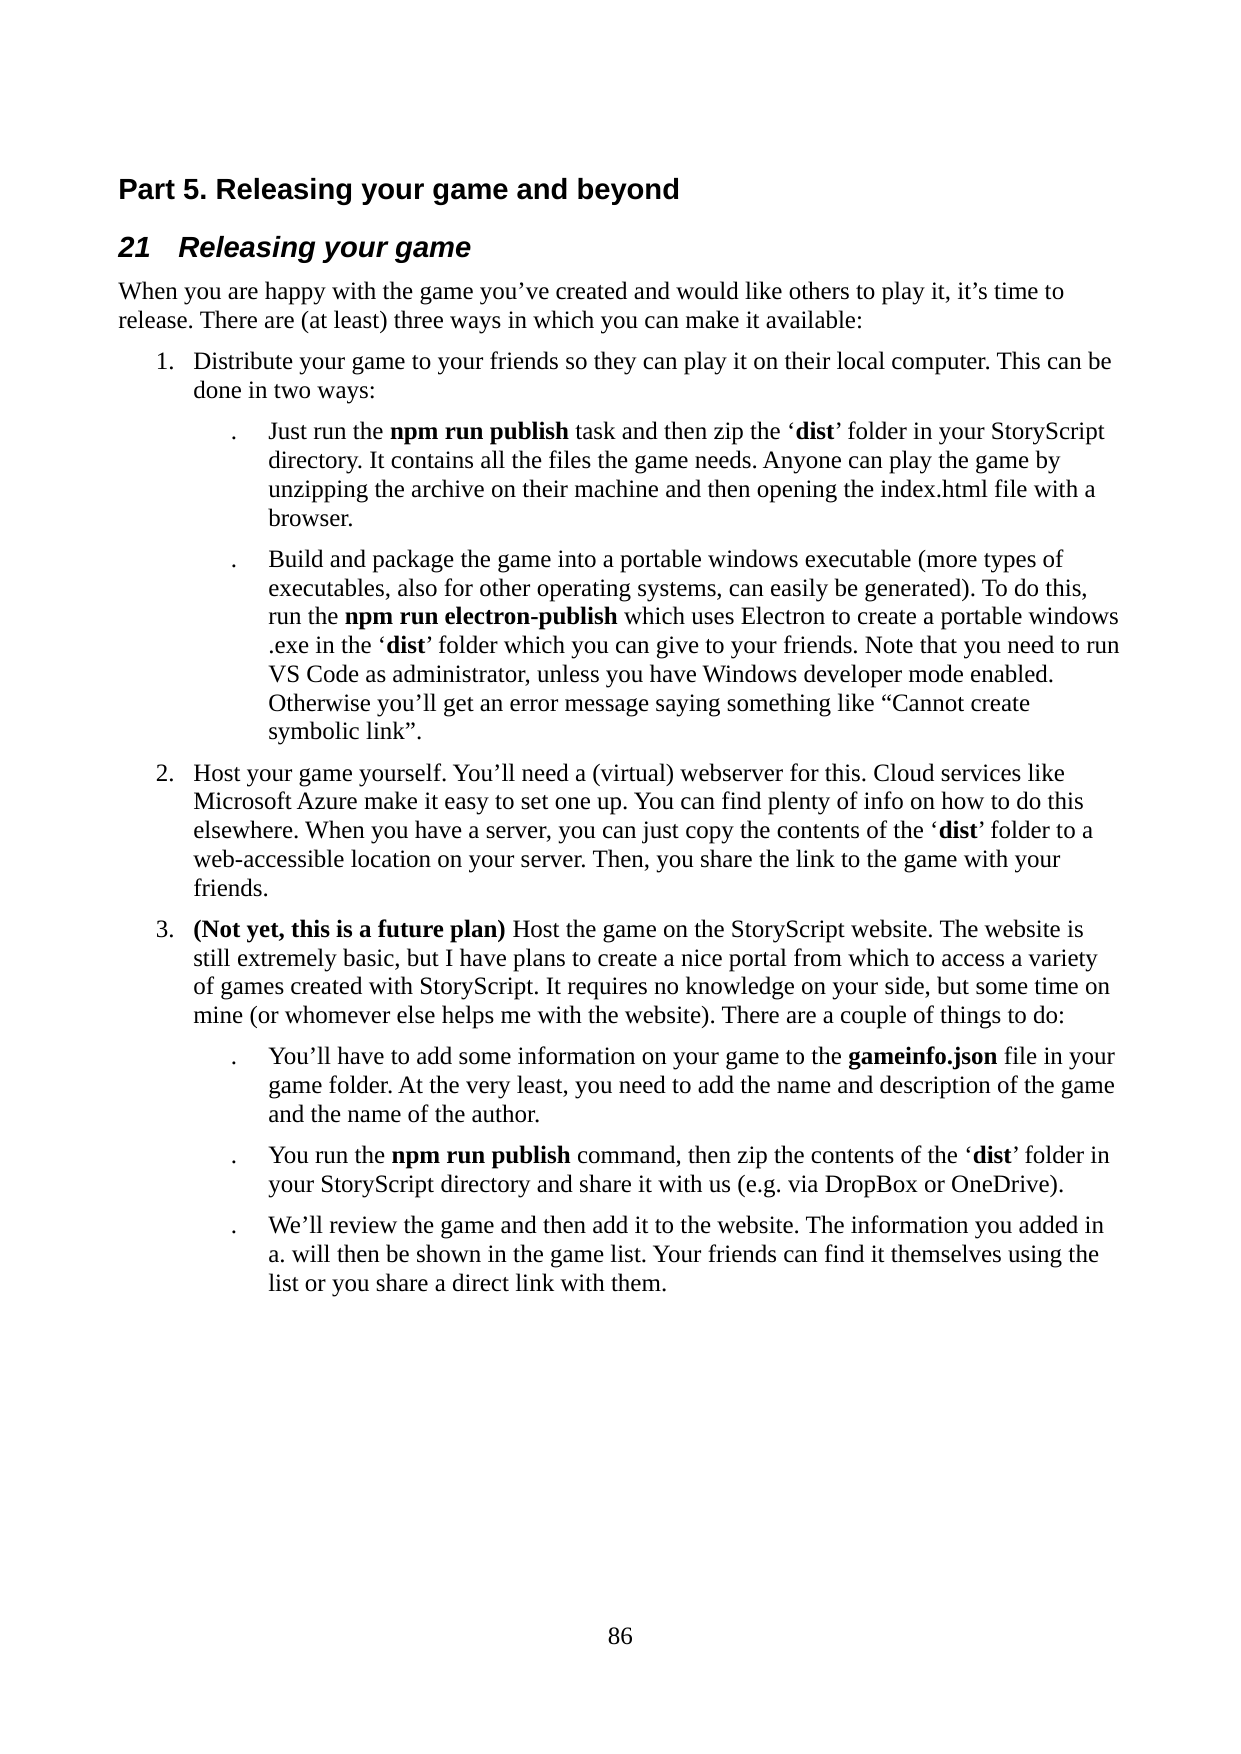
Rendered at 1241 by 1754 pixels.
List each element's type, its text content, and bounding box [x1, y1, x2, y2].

subtitle Part 5. Releasing your game and beyond [118, 172, 1122, 205]
list We’ll review the game and then add it to the website. The information you added in a. will then be shown in the game list. Your friends can find it themselves using the list or you share a direct link with them. [231, 1210, 1122, 1296]
subtitle Releasing your game [118, 230, 1122, 264]
list Distribute your game to your friends so they can play it on their local computer. This can be done in two ways: [156, 346, 1122, 404]
list (Not yet, this is a future plan) Host the game on the StoryScript website. The website is still extremely basic, but I have plans to create a nice portal from which to access a variety of games created with StoryScript. It requires no knowledge on your side, but some time on mine (or whomever else helps me with the website). There are a couple of things to do: [156, 914, 1122, 1029]
list You run the npm run publish command, then zip the contents of the ‘dist’ folder in your StoryScript directory and share it with us (e.g. via DropBox or OneDrive). [231, 1140, 1122, 1198]
text When you are happy with the game you’ve created and would like others to play it, it’s time to release. There are (at least) three ways in which you can make it available: [118, 276, 1122, 334]
list Build and package the game into a portable windows executable (more types of executables, also for other operating systems, can easily be generated). To do this, run the npm run electron-publish which uses Electron to create a portable windows .exe in the ‘dist’ folder which you can give to your friends. Note that you need to run VS Code as administrator, unless you have Windows developer mode enabled. Otherwise you’ll get an error message saying something like “Cannot create symbolic link”. [231, 544, 1122, 745]
list You’ll have to add some information on your game to the gameinfo.json file in your game folder. At the very least, you need to add the name and description of the game and the name of the author. [231, 1041, 1122, 1128]
list Just run the npm run publish task and then zip the ‘dist’ folder in your StoryScript directory. It contains all the files the game needs. Anyone can play the game by unzipping the archive on their machine and then opening the index.html file with a browser. [231, 416, 1122, 531]
list Host your game yourself. You’ll need a (virtual) webserver for this. Cloud services like Microsoft Azure make it easy to set one up. You can find plenty of info on how to do this elsewhere. When you have a server, you can just copy the contents of the ‘dist’ folder to a web-accessible location on your server. Then, you share the link to the game with your friends. [156, 758, 1122, 901]
